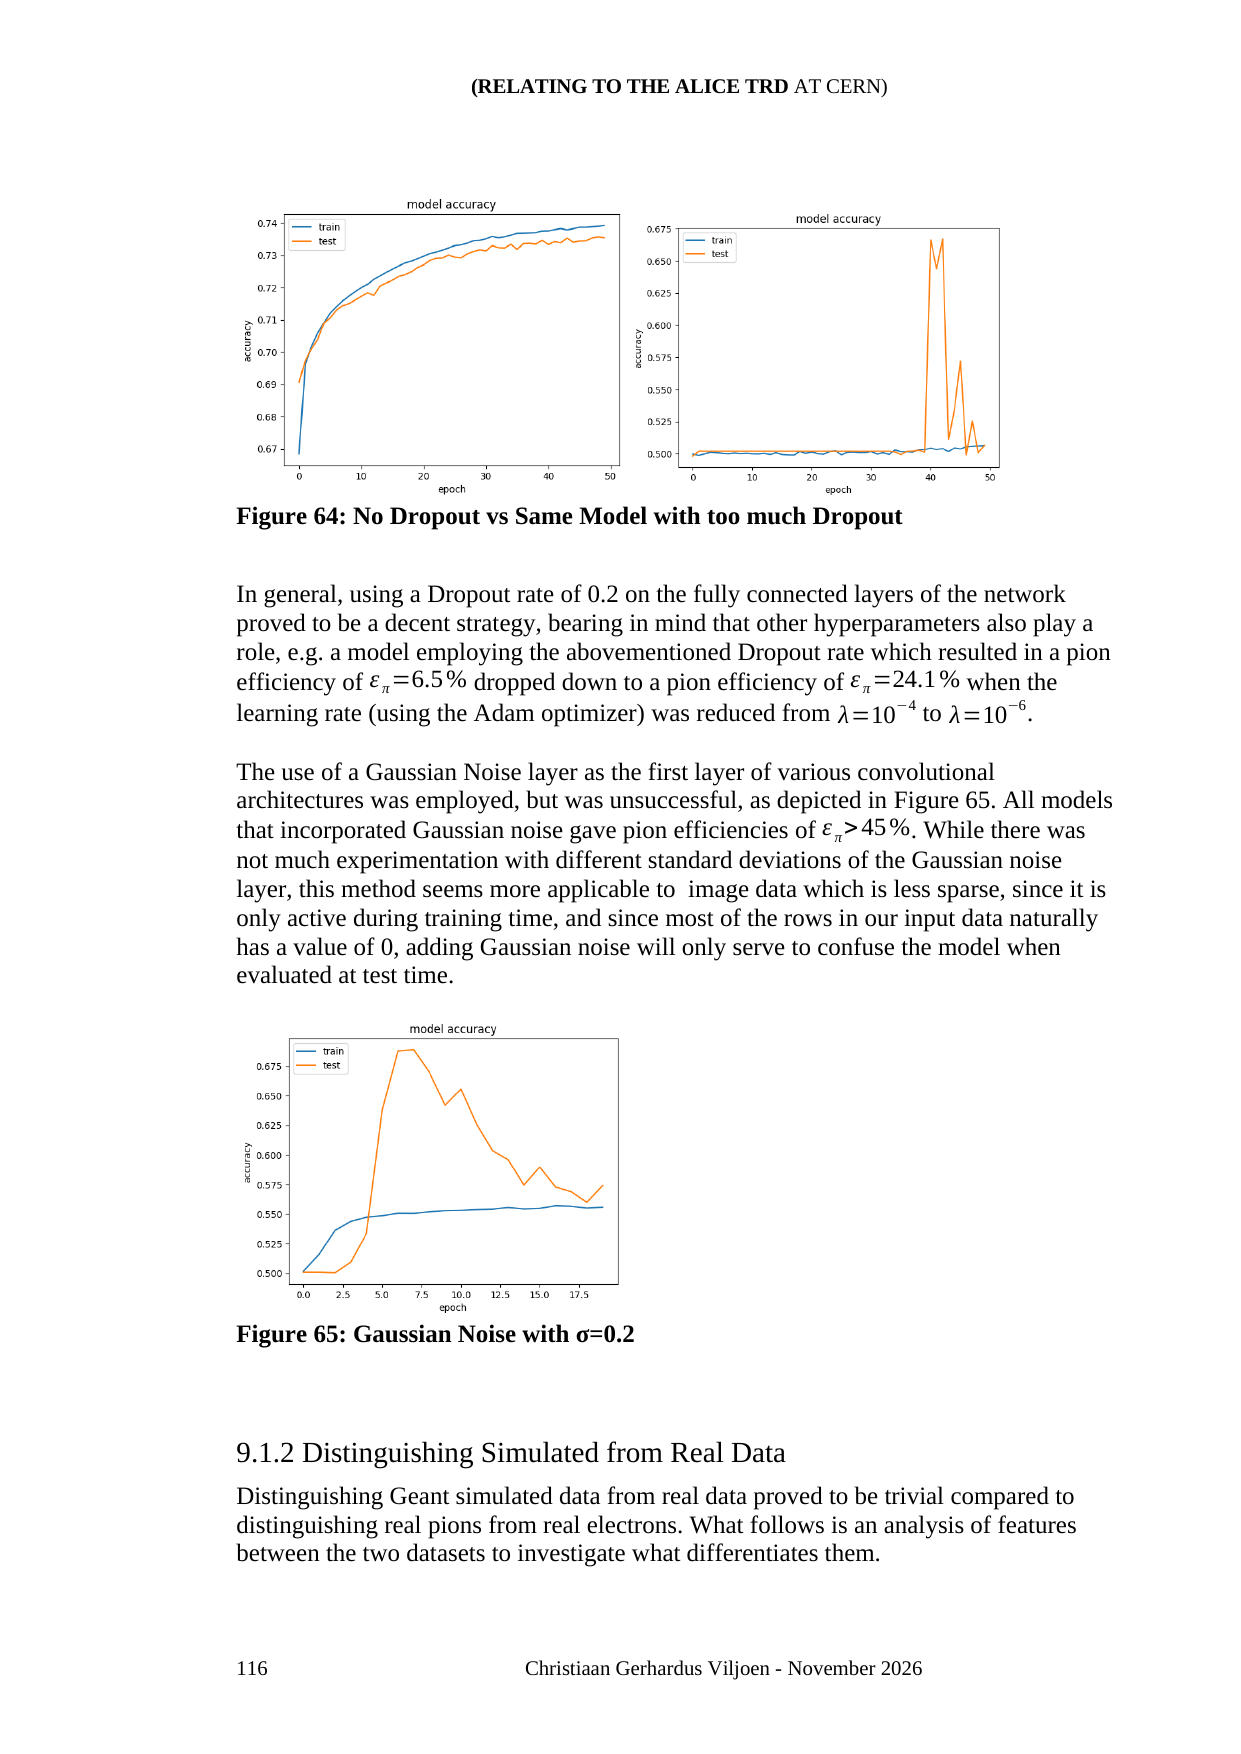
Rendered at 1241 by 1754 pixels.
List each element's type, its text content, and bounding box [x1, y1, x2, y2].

subtitle Distinguishing Simulated from Real Data [236, 1435, 1122, 1468]
text Distinguishing Geant simulated data from real data proved to be trivial compared to distinguishing real pions from real electrons. What follows is an analysis of features between the two datasets to investigate what differentiates them. [236, 1481, 1122, 1567]
text Figure 65: Gaussian Noise with σ=0.2 [236, 1319, 1122, 1348]
picture [236, 1017, 626, 1319]
picture [236, 192, 1007, 501]
text In general, using a Dropout rate of 0.2 on the fully connected layers of the network proved to be a decent strategy, bearing in mind that other hyperparameters also play a role, e.g. a model employing the abovementioned Dropout rate which resulted in a pion efficiency of dropped down to a pion efficiency of when the learning rate (using the Adam optimizer) was reduced from to . [236, 579, 1122, 728]
text Figure 64: No Dropout vs Same Model with too much Dropout [236, 501, 1122, 529]
text The use of a Gaussian Noise layer as the first layer of various convolutional architectures was employed, but was unsuccessful, as depicted in Figure 65. All models that incorporated Gaussian noise gave pion efficiencies of . While there was not much experimentation with different standard deviations of the Gaussian noise layer, this method seems more applicable to image data which is less sparse, since it is only active during training time, and since most of the rows in our input data naturally has a value of 0, adding Gaussian noise will only serve to confuse the model when evaluated at test time. [236, 757, 1122, 989]
